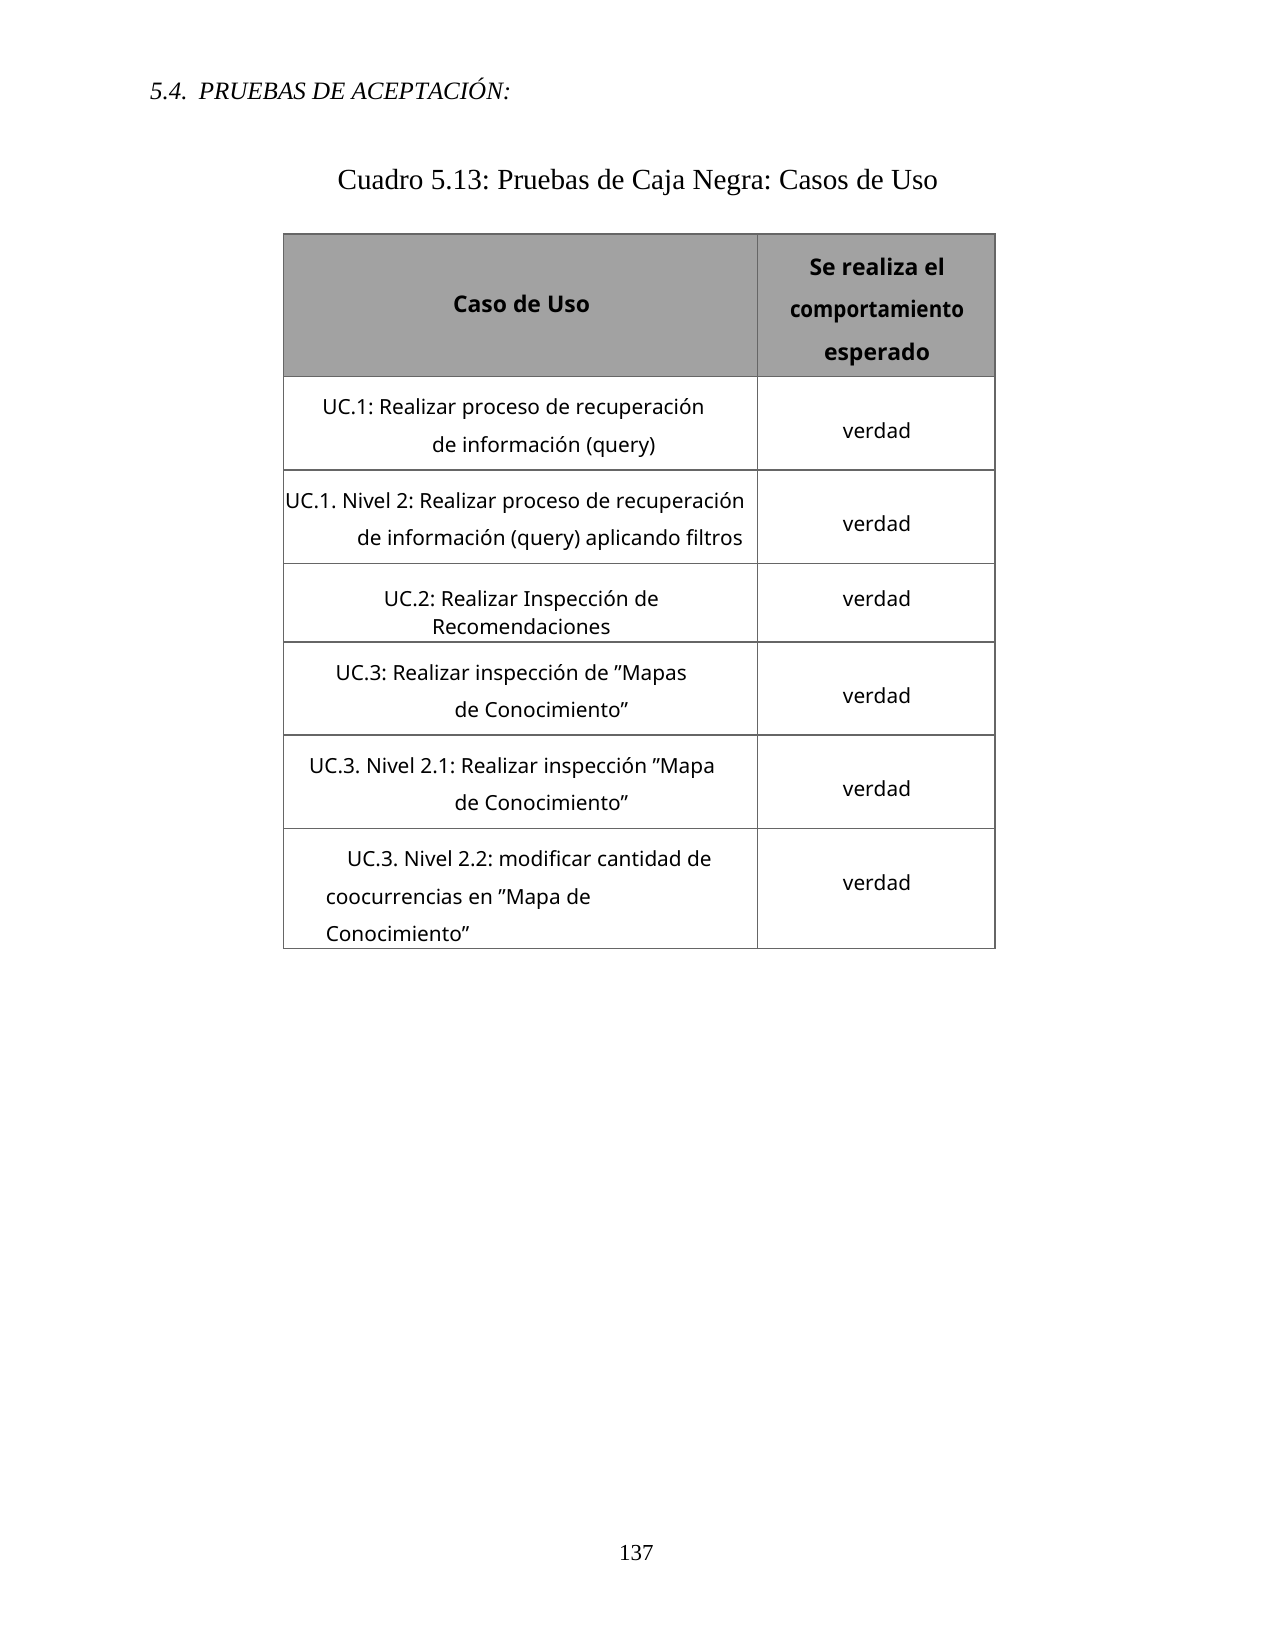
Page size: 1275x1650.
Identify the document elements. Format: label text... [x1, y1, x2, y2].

table_cell verdad [758, 736, 994, 828]
table_cell UC.1: Realizar proceso de recuperación de información (query) [284, 377, 757, 469]
table_cell UC.2: Realizar Inspección de Recomendaciones [284, 564, 757, 641]
table_cell verdad [758, 564, 994, 641]
table_cell UC.3. Nivel 2.2: modiﬁcar cantidad de coocurrencias en ”Mapa de Conocimiento” [284, 829, 757, 948]
text Cuadro 5.13: Pruebas de Caja Negra: Casos de Uso [337, 162, 1275, 196]
table_cell verdad [758, 643, 994, 734]
table_cell verdad [758, 471, 994, 562]
table_header Caso de Uso [284, 235, 757, 376]
table_header Se realiza el comportamiento esperado [758, 235, 994, 376]
text 5.4. PRUEBAS DE ACEPTACIÓN: [150, 76, 1275, 105]
table_cell verdad [758, 829, 994, 948]
table_cell UC.1. Nivel 2: Realizar proceso de recuperación de información (query) aplicando ﬁltros [284, 471, 757, 562]
table_cell UC.3: Realizar inspección de ”Mapas de Conocimiento” [284, 643, 757, 734]
table_cell verdad [758, 377, 994, 469]
table_cell UC.3. Nivel 2.1: Realizar inspección ”Mapa de Conocimiento” [284, 736, 757, 828]
